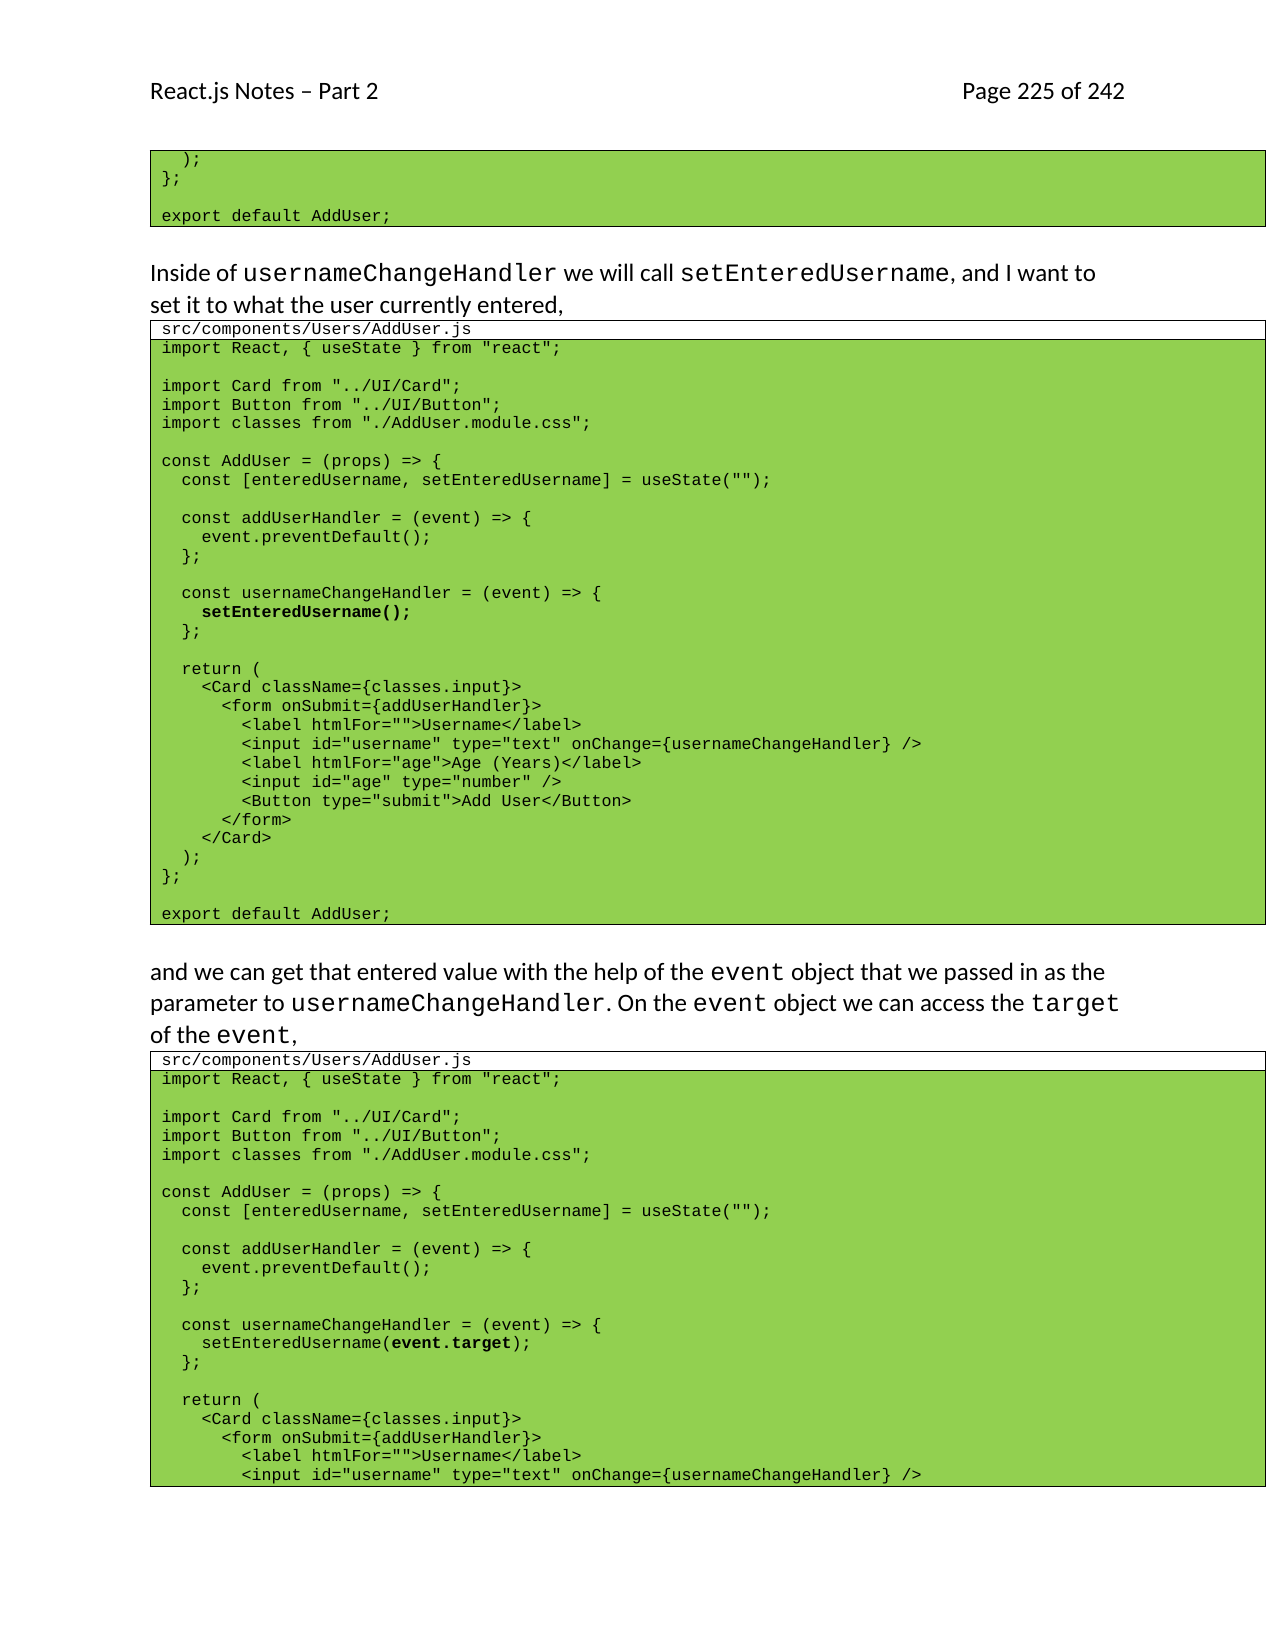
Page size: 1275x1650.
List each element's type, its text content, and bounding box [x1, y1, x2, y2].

text and we can get that entered value with the help of the event object that we passed in as the parameter to usernameChangeHandler. On the event object we can access the target of the event, [150, 956, 1125, 1051]
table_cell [151, 1071, 1265, 1486]
table_cell import React, { useState } from "react"; import Card from "../UI/Card"; import Button from "../UI/Button"; import classes from "./AddUser.module.css"; const AddUser = (props) => { const [enteredUsername, setEnteredUsername] = useState(""); const addUserHandler = (event) => { event.preventDefault(); }; const usernameChangeHandler = (event) => { setEnteredUsername(); }; return ( <Card className={classes.input}> <form onSubmit={addUserHandler}> <label htmlFor="">Username</label> <input id="username" type="text" onChange={usernameChangeHandler} /> <label htmlFor="age">Age (Years)</label> <input id="age" type="number" /> <Button type="submit">Add User</Button> </form> </Card> ); }; export default AddUser; [151, 340, 1265, 924]
table_header src/components/Users/AddUser.js [151, 321, 1265, 339]
table_header src/components/Users/AddUser.js [151, 1052, 1265, 1070]
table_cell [151, 151, 1265, 226]
text Inside of usernameChangeHandler we will call setEnteredUsername, and I want to set it to what the user currently entered, [150, 257, 1125, 320]
